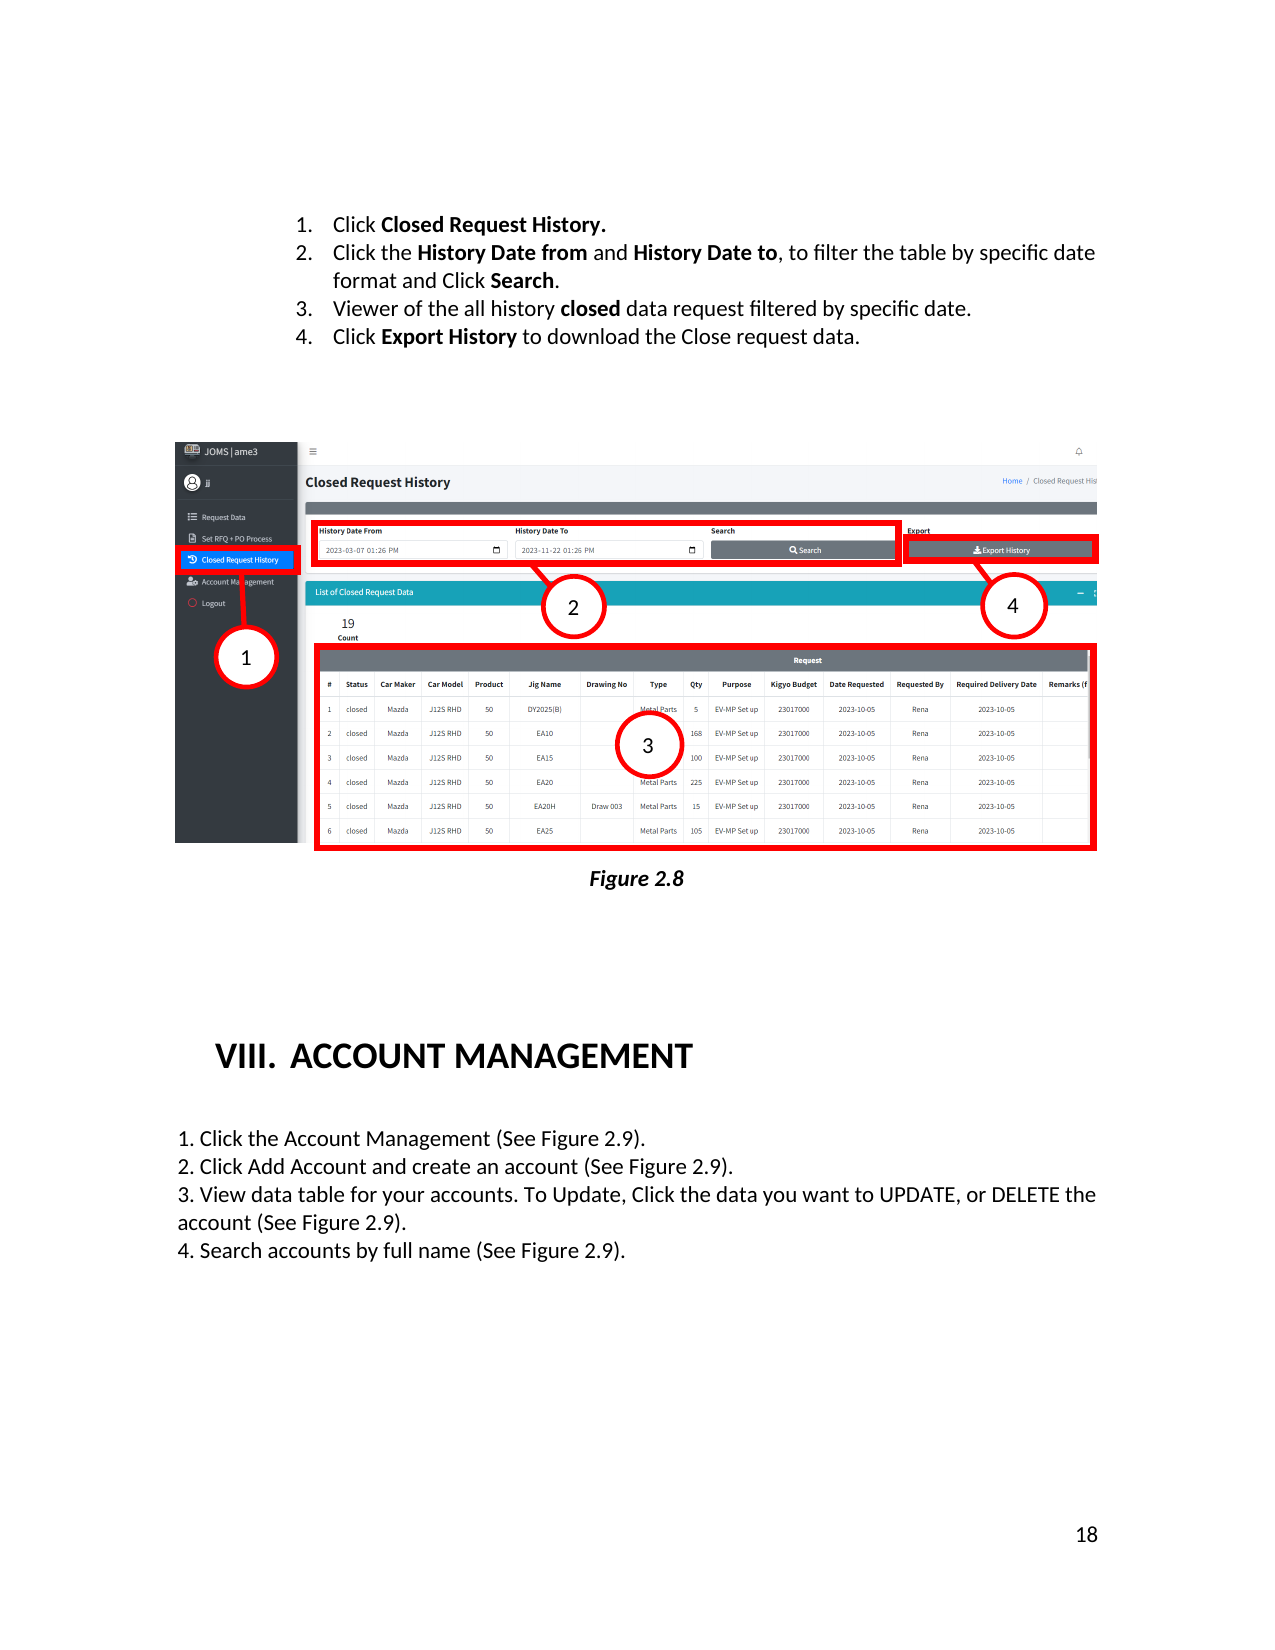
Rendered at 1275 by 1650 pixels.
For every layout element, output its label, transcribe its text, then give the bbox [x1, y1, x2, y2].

picture [175, 442, 1097, 843]
list ACCOUNT MANAGEMENT [215, 1032, 1098, 1078]
picture [181, 551, 294, 569]
text 2. Click Add Account and create an account (See Figure 2.9). [177, 1152, 1098, 1180]
list Viewer of the all history closed data request filtered by specific date. [295, 294, 1098, 322]
list Click Export History to download the Close request data. [295, 322, 1098, 350]
list Click the History Date from and History Date to, to filter the table by specific date format and Click Search. [295, 238, 1098, 294]
text 1. Click the Account Management (See Figure 2.9). [177, 1124, 1098, 1152]
list Click Closed Request History. [295, 210, 1098, 238]
picture [320, 650, 1090, 843]
text 3. View data table for your accounts. To Update, Click the data you want to UPDATE, or DELETE the account (See Figure 2.9). [177, 1180, 1098, 1236]
text 4. Search accounts by full name (See Figure 2.9). [177, 1236, 1098, 1264]
text Figure 2.8 [177, 864, 1098, 892]
picture [909, 541, 1092, 557]
